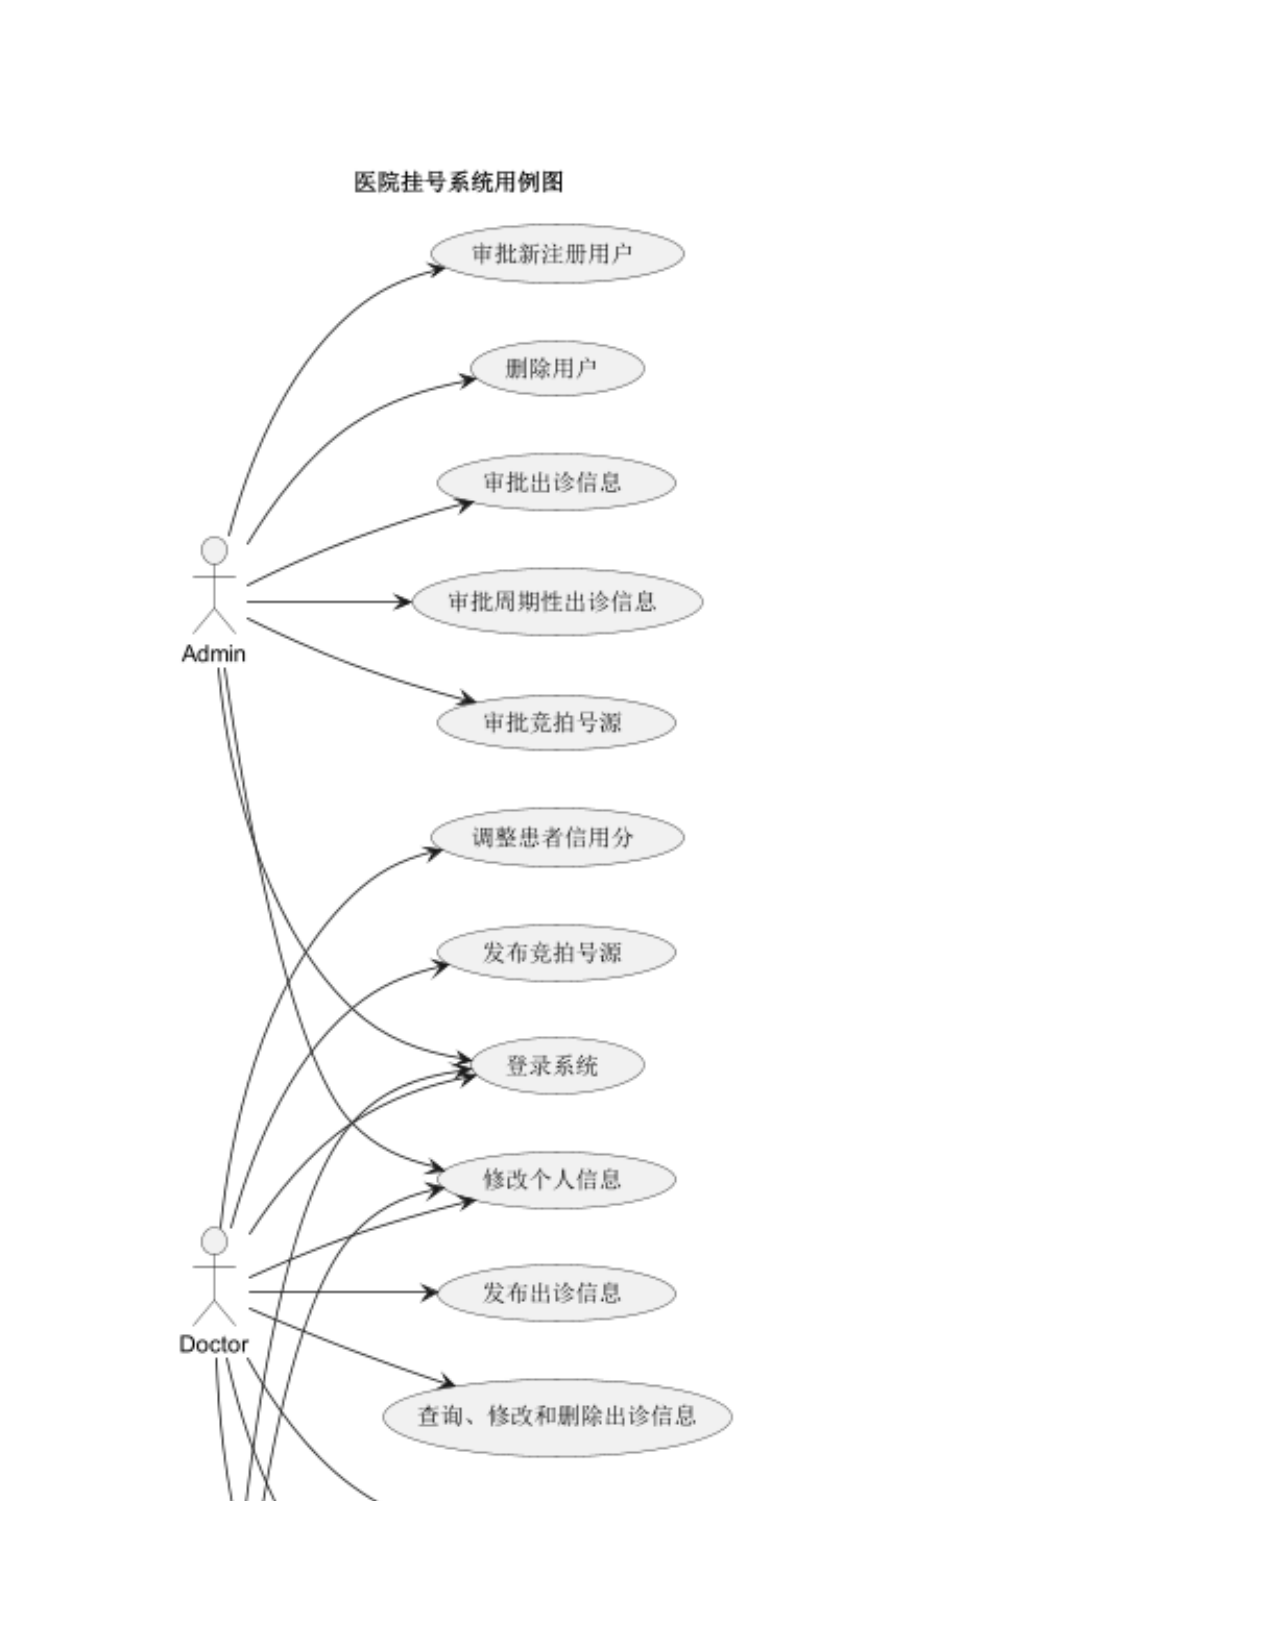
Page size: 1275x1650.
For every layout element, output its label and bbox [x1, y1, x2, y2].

picture [168, 150, 771, 1501]
